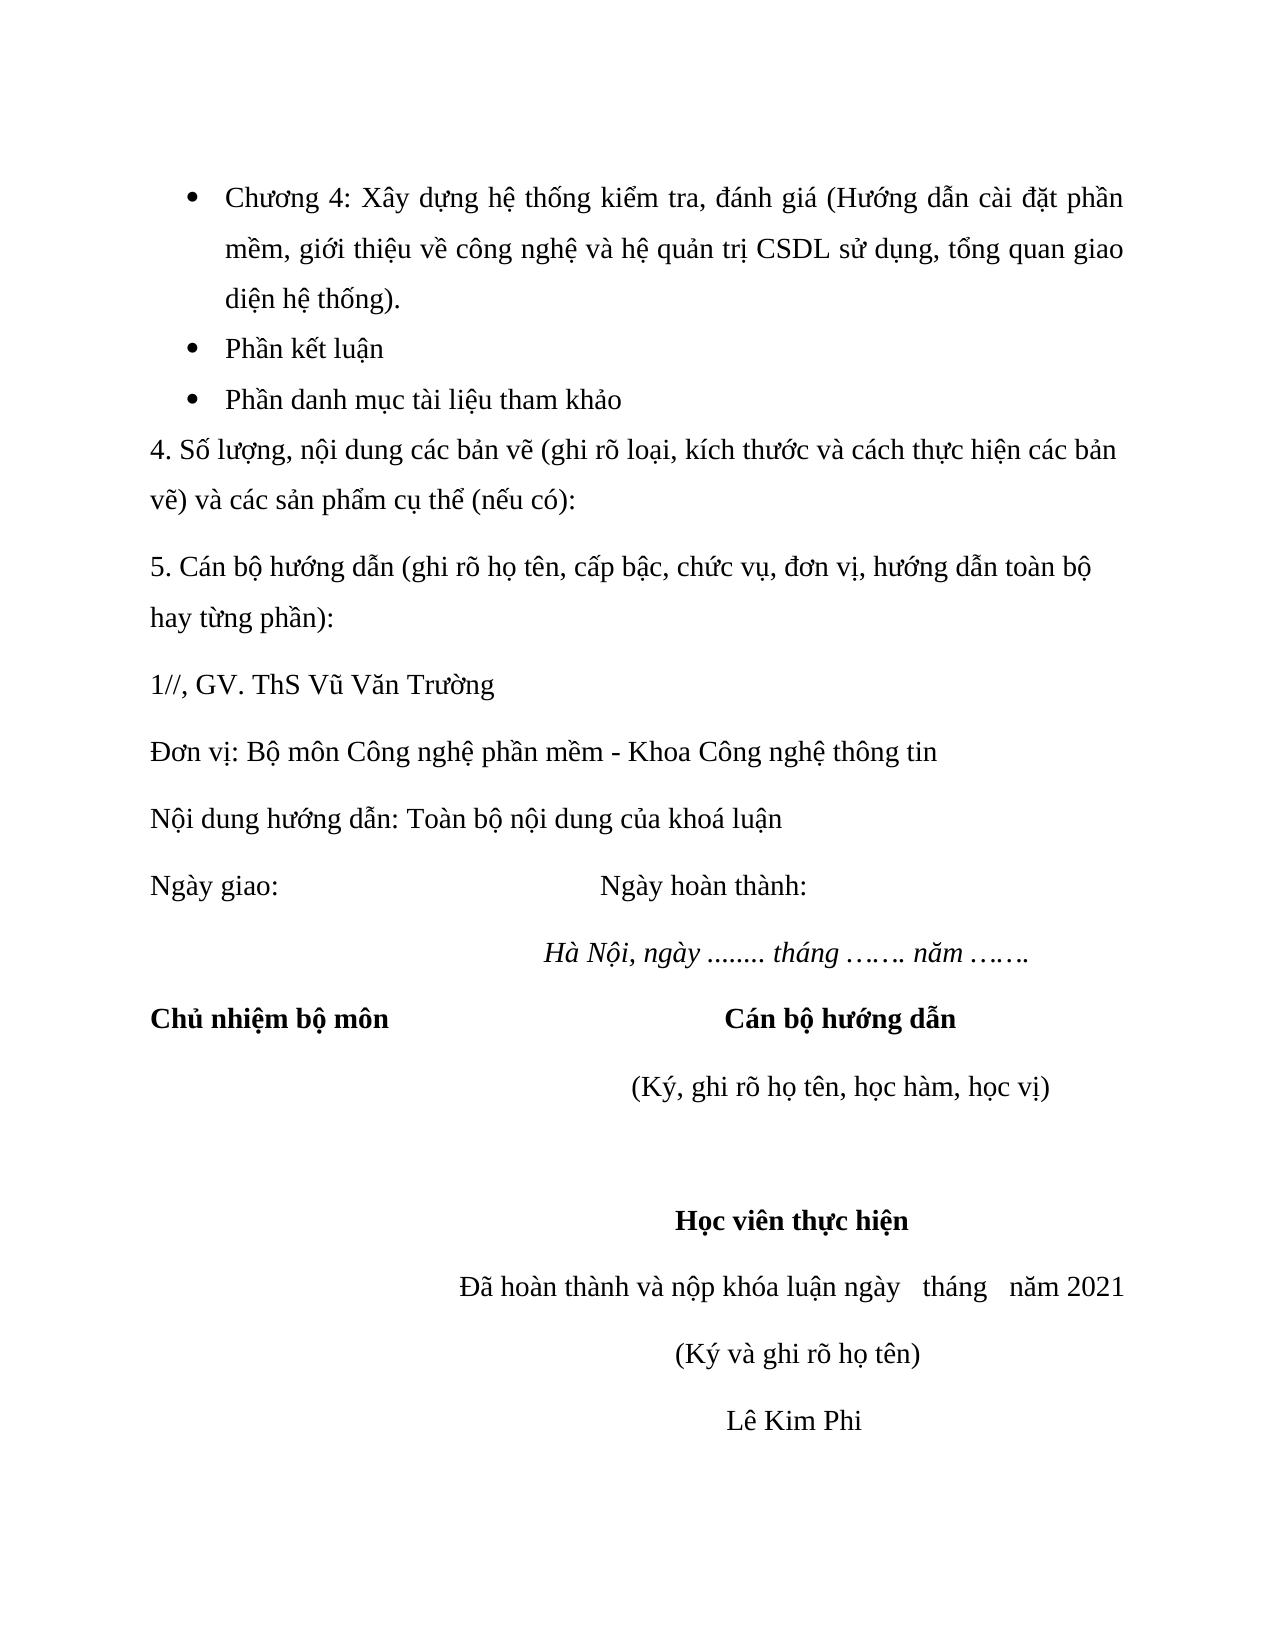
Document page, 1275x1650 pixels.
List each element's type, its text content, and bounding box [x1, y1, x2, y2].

text (Ký và ghi rõ họ tên) [150, 1337, 1125, 1370]
text Nội dung hướng dẫn: Toàn bộ nội dung của khoá luận [150, 801, 1125, 834]
text 5. Cán bộ hướng dẫn (ghi rõ họ tên, cấp bậc, chức vụ, đơn vị, hướng dẫn toàn bộ hay từng phần): [150, 549, 1125, 633]
text 4. Số lượng, nội dung các bản vẽ (ghi rõ loại, kích thước và cách thực hiện các bản vẽ) và các sản phẩm cụ thể (nếu có): [150, 432, 1125, 516]
text Ngày giao: Ngày hoàn thành: [150, 868, 1125, 901]
text Học viên thực hiện [600, 1203, 1125, 1236]
list Chương 4: Xây dựng hệ thống kiểm tra, đánh giá (Hướng dẫn cài đặt phần mềm, giới thiệu về công nghệ và hệ quản trị CSDL sử dụng, tổng quan giao diện hệ thống). [187, 180, 1125, 314]
text 1//, GV. ThS Vũ Văn Trường [150, 667, 1125, 700]
list Phần danh mục tài liệu tham khảo [187, 382, 1125, 415]
list Phần kết luận [187, 331, 1125, 365]
text Hà Nội, ngày ........ tháng ……. năm ……. [150, 935, 1125, 968]
text (Ký, ghi rõ họ tên, học hàm, học vị) [150, 1069, 1125, 1102]
text Đã hoàn thành và nộp khóa luận ngày tháng năm 2021 [150, 1269, 1125, 1303]
text Chủ nhiệm bộ môn Cán bộ hướng dẫn [150, 1002, 1125, 1035]
text Đơn vị: Bộ môn Công nghệ phần mềm - Khoa Công nghệ thông tin [150, 734, 1125, 767]
text Lê Kim Phi [150, 1403, 1125, 1437]
